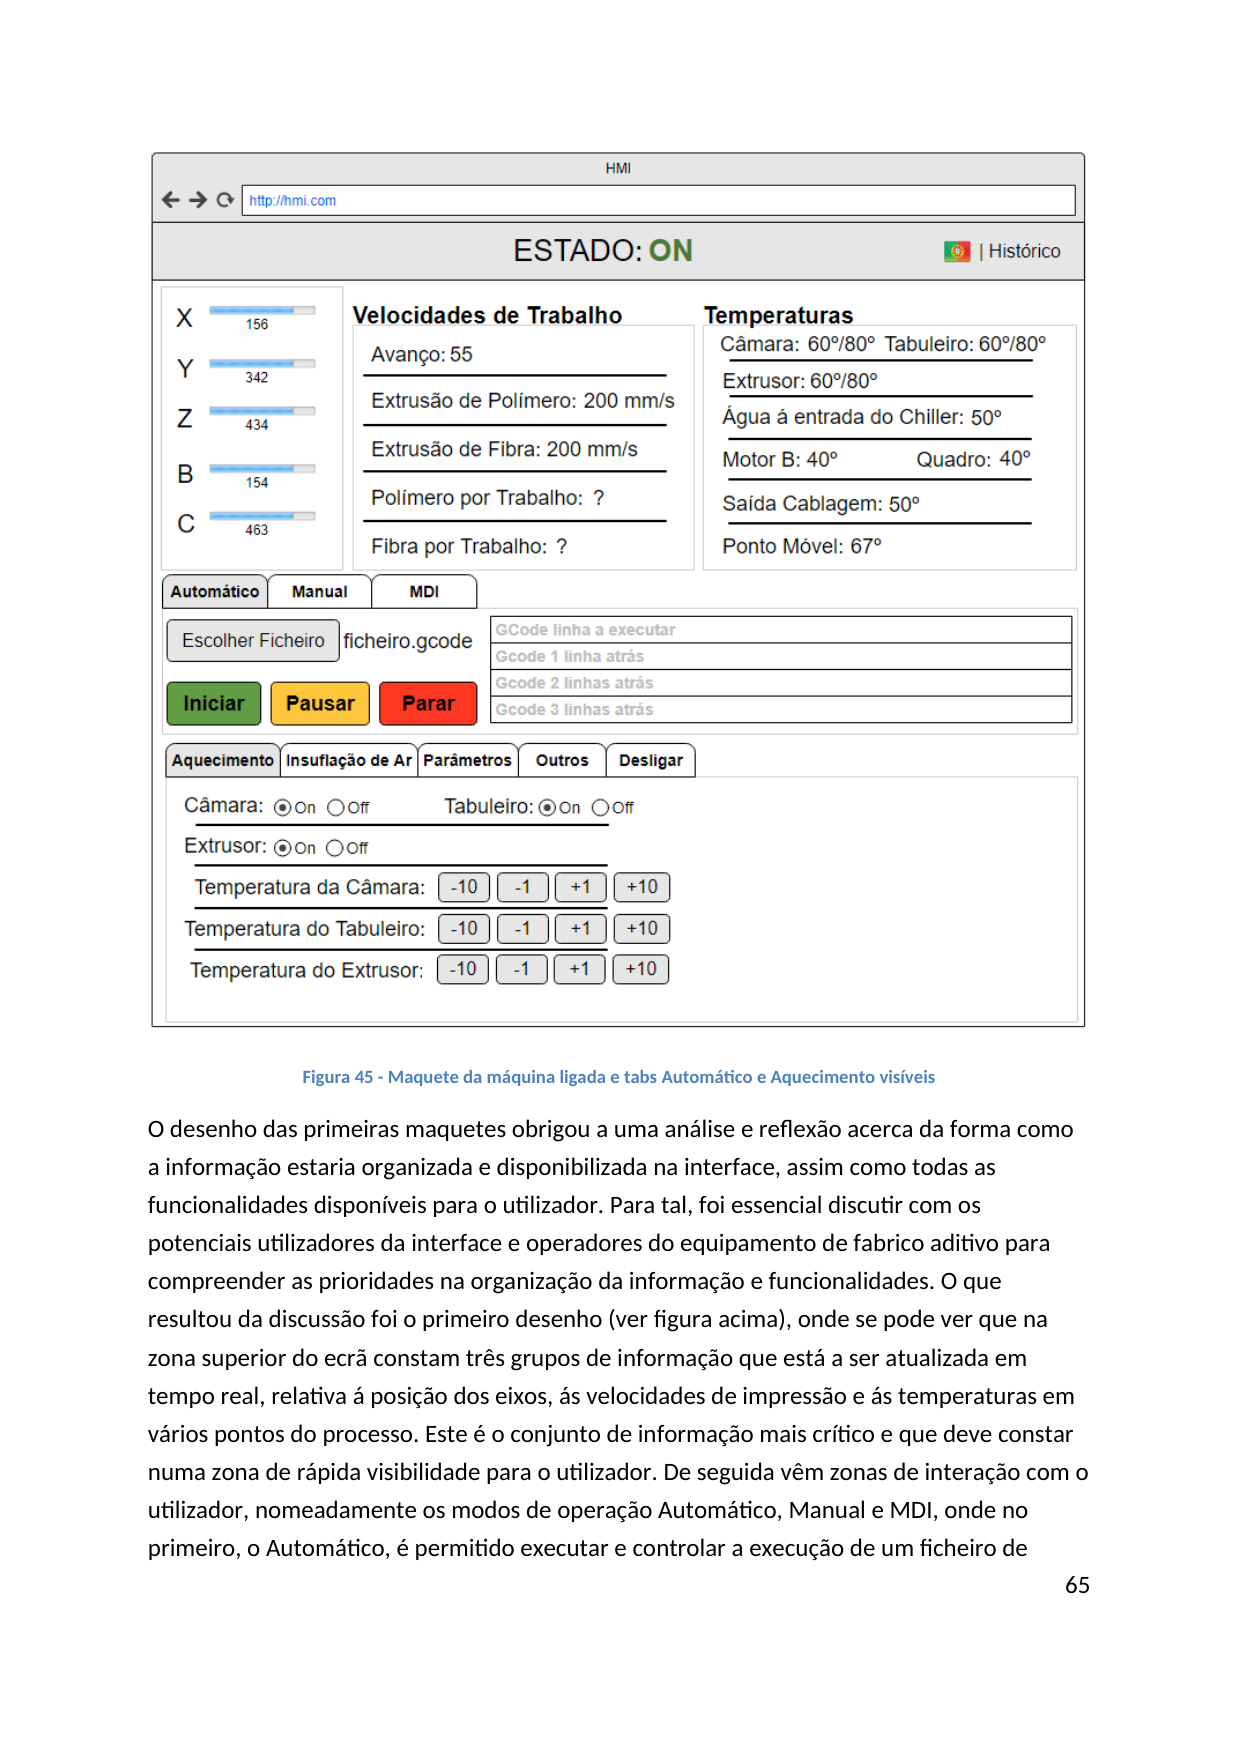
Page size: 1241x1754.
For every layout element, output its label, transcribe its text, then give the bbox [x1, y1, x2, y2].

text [148, 1113, 1090, 1563]
text Figura - Maquete da máquina ligada e tabs Automático e Aquecimento visíveis [148, 1065, 1090, 1088]
picture [147, 150, 1091, 1033]
